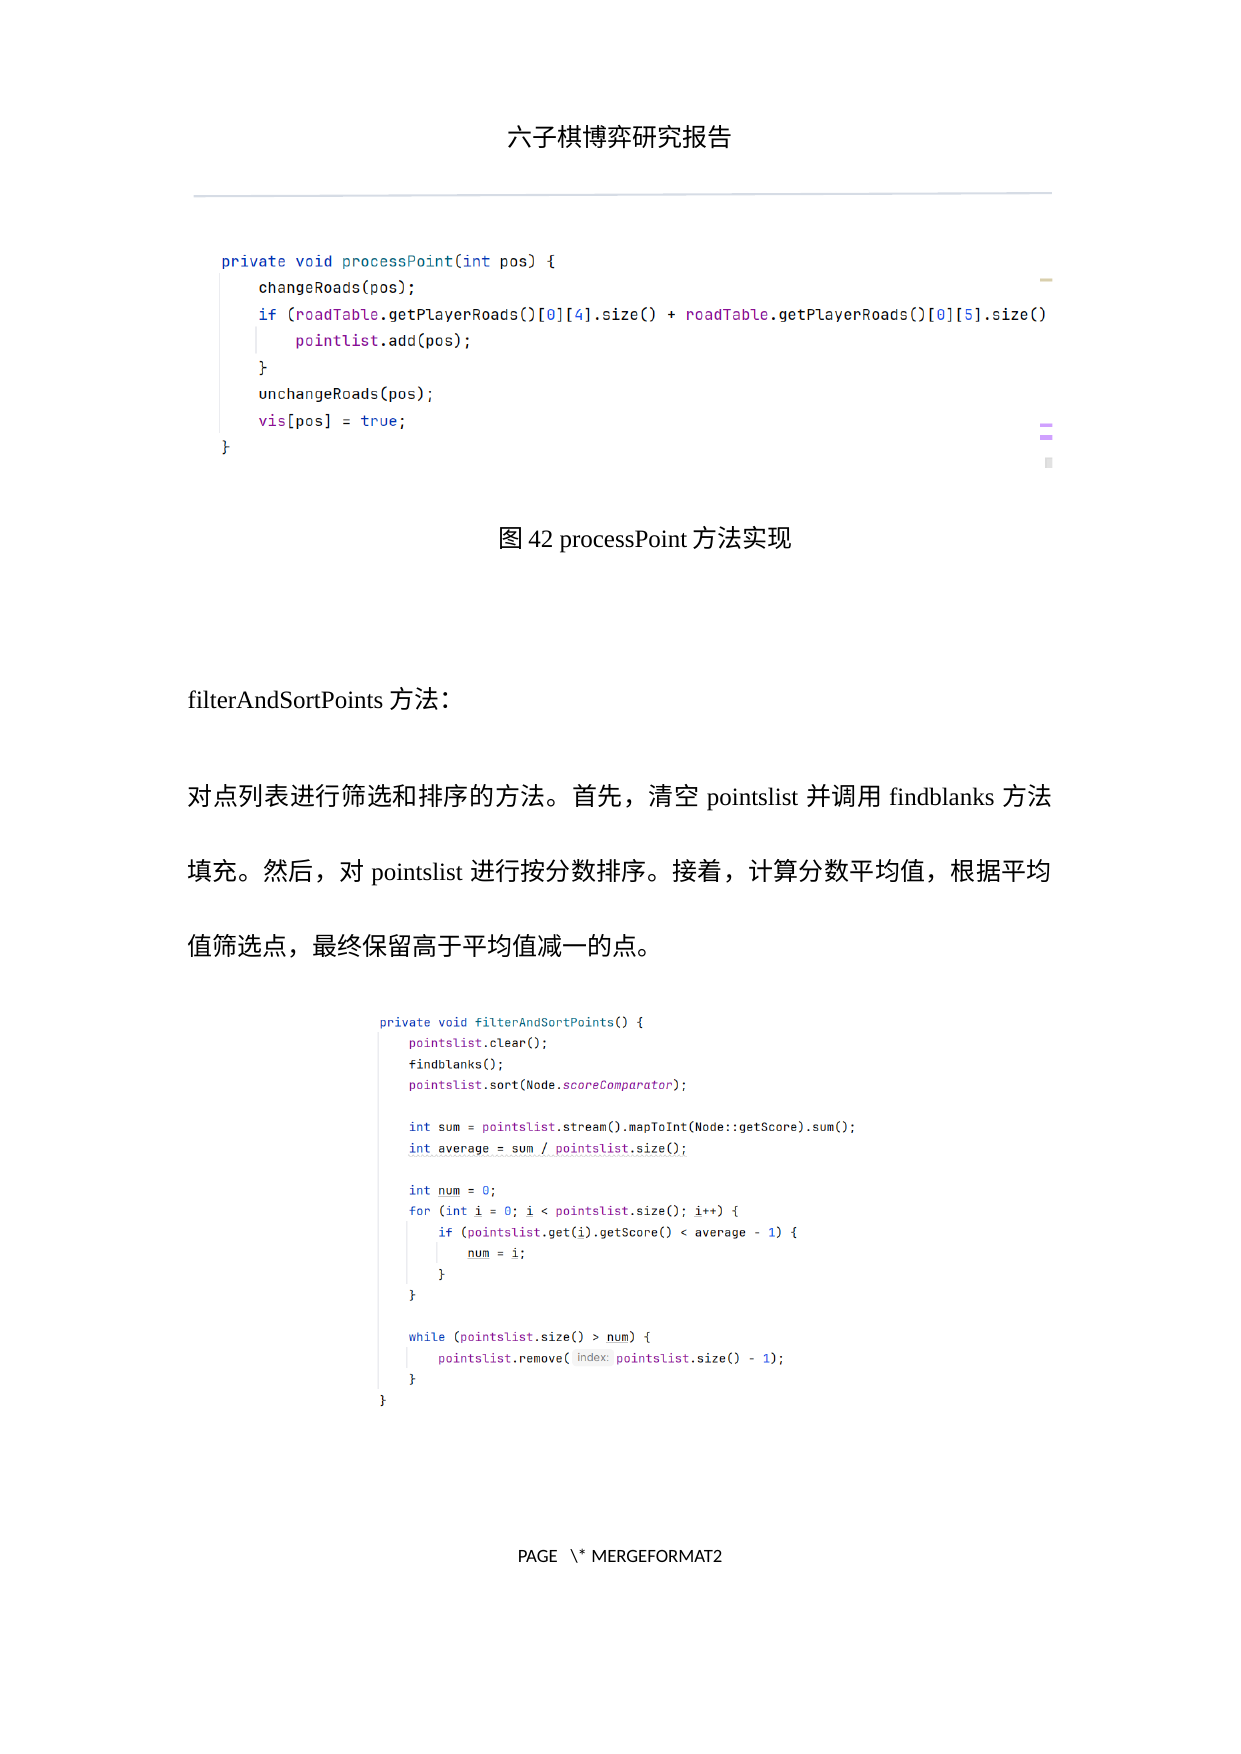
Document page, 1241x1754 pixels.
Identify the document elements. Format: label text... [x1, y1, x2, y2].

picture [358, 1009, 882, 1422]
text 对点列表进行筛选和排序的方法。首先，清空 pointslist 并调用 findblanks 方法填充。然后，对 pointslist 进行按分数排序。接着，计算分数平均值，根据平均值筛选点，最终保留高于平均值减一的点。 [187, 762, 1053, 977]
text 图42 processPoint方法实现 [187, 504, 1053, 569]
text filterAndSortPoints 方法： [187, 665, 1053, 730]
picture [187, 245, 1053, 468]
